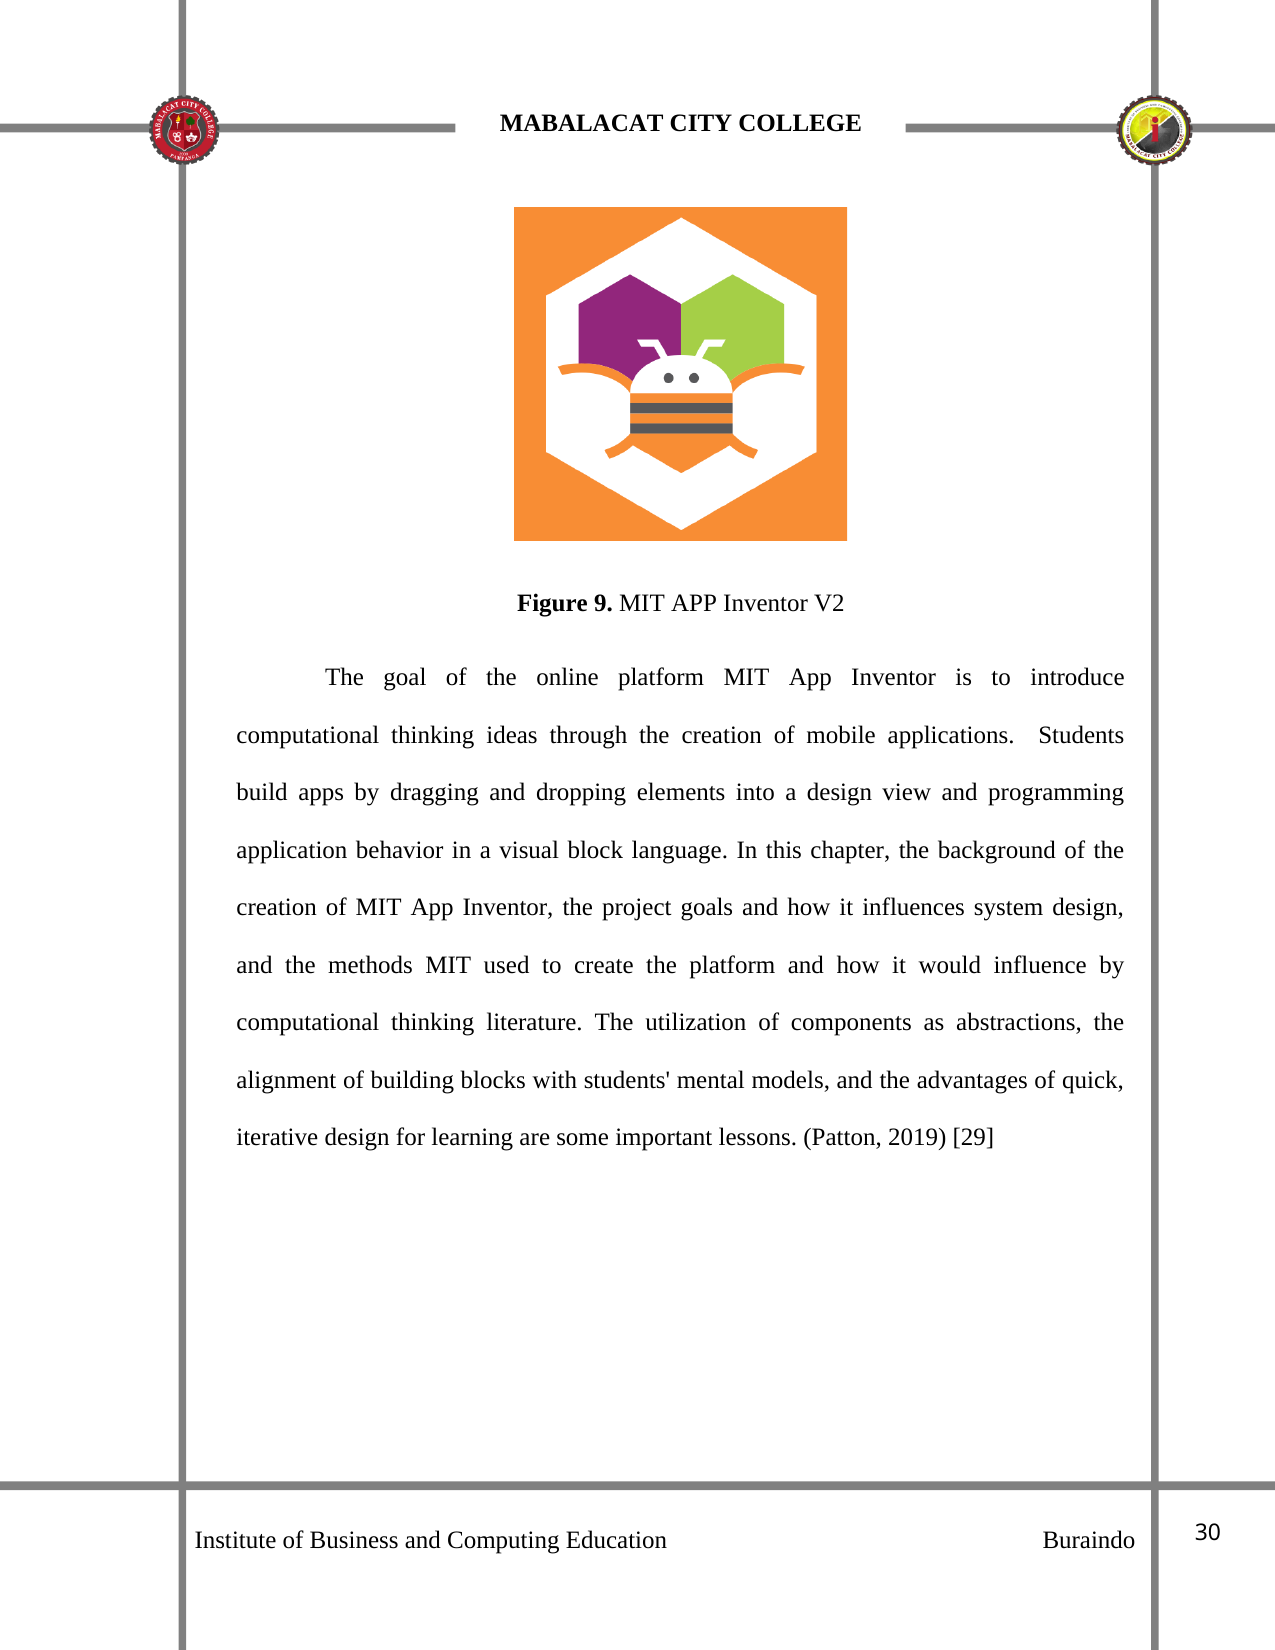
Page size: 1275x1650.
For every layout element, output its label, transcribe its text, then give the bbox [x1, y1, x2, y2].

text Figure 9. MIT APP Inventor V2 [236, 588, 1125, 617]
picture [1114, 92, 1194, 168]
picture [514, 207, 848, 541]
text The goal of the online platform MIT App Inventor is to introduce computational thinking ideas through the creation of mobile applications. Students build apps by dragging and dropping elements into a design view and programming application behavior in a visual block language. In this chapter, the background of the creation of MIT App Inventor, the project goals and how it influences system design, and the methods MIT used to create the platform and how it would influence by computational thinking literature. The utilization of components as abstractions, the alignment of building blocks with students' mental models, and the advantages of quick, iterative design for learning are some important lessons. (Patton, 2019) [29] [236, 662, 1125, 1151]
picture [147, 92, 221, 167]
